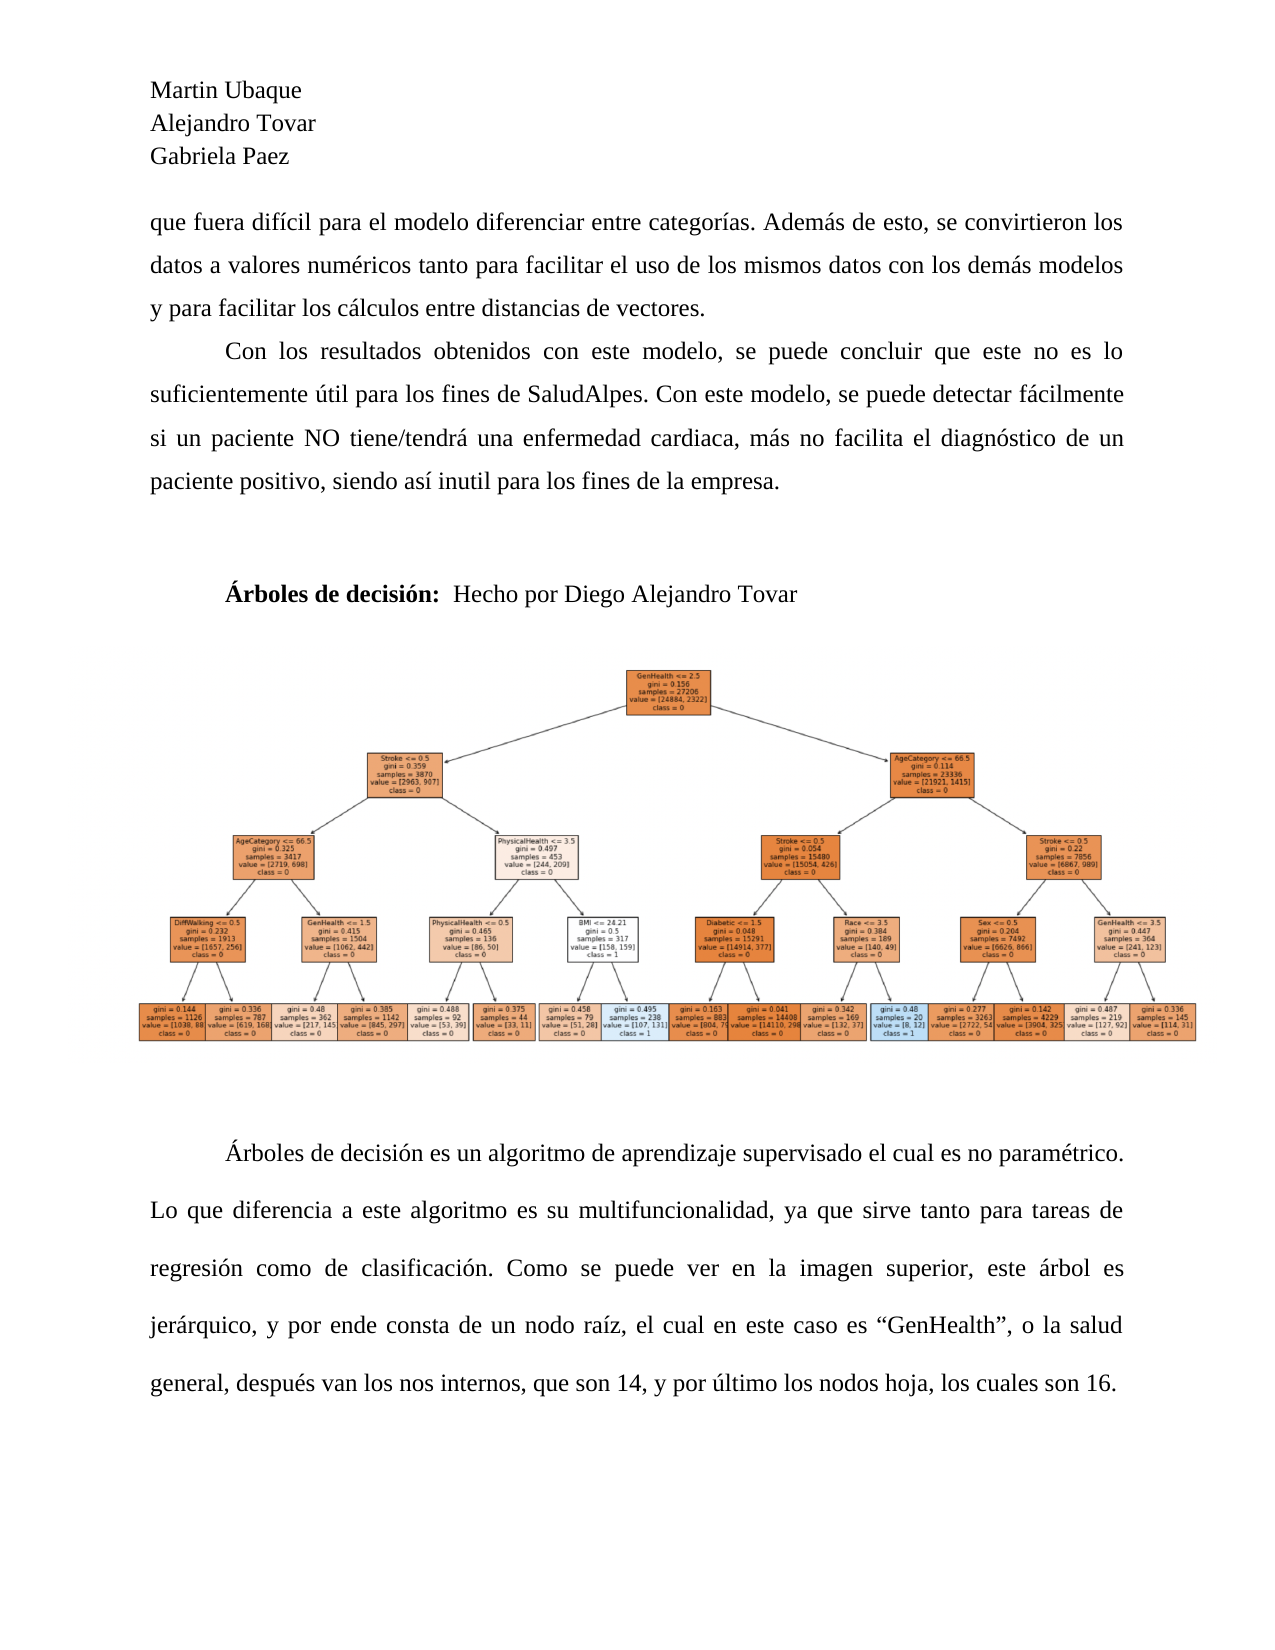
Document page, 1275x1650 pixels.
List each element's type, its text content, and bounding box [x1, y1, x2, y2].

picture [67, 646, 1217, 1064]
text Con los resultados obtenidos con este modelo, se puede concluir que este no es lo suficientemente útil para los fines de SaludAlpes. Con este modelo, se puede detectar fácilmente si un paciente NO tiene/tendrá una enfermedad cardiaca, más no facilita el diagnóstico de un paciente positivo, siendo así inutil para los fines de la empresa. [150, 336, 1125, 494]
text Árboles de decisión es un algoritmo de aprendizaje supervisado el cual es no paramétrico. Lo que diferencia a este algoritmo es su multifuncionalidad, ya que sirve tanto para tareas de regresión como de clasificación. Como se puede ver en la imagen superior, este árbol es jerárquico, y por ende consta de un nodo raíz, el cual en este caso es “GenHealth”, o la salud general, después van los nos internos, que son 14, y por último los nodos hoja, los cuales son 16. [150, 1138, 1125, 1396]
subtitle Árboles de decisión: Hecho por Diego Alejandro Tovar [150, 579, 1125, 608]
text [150, 207, 1125, 322]
